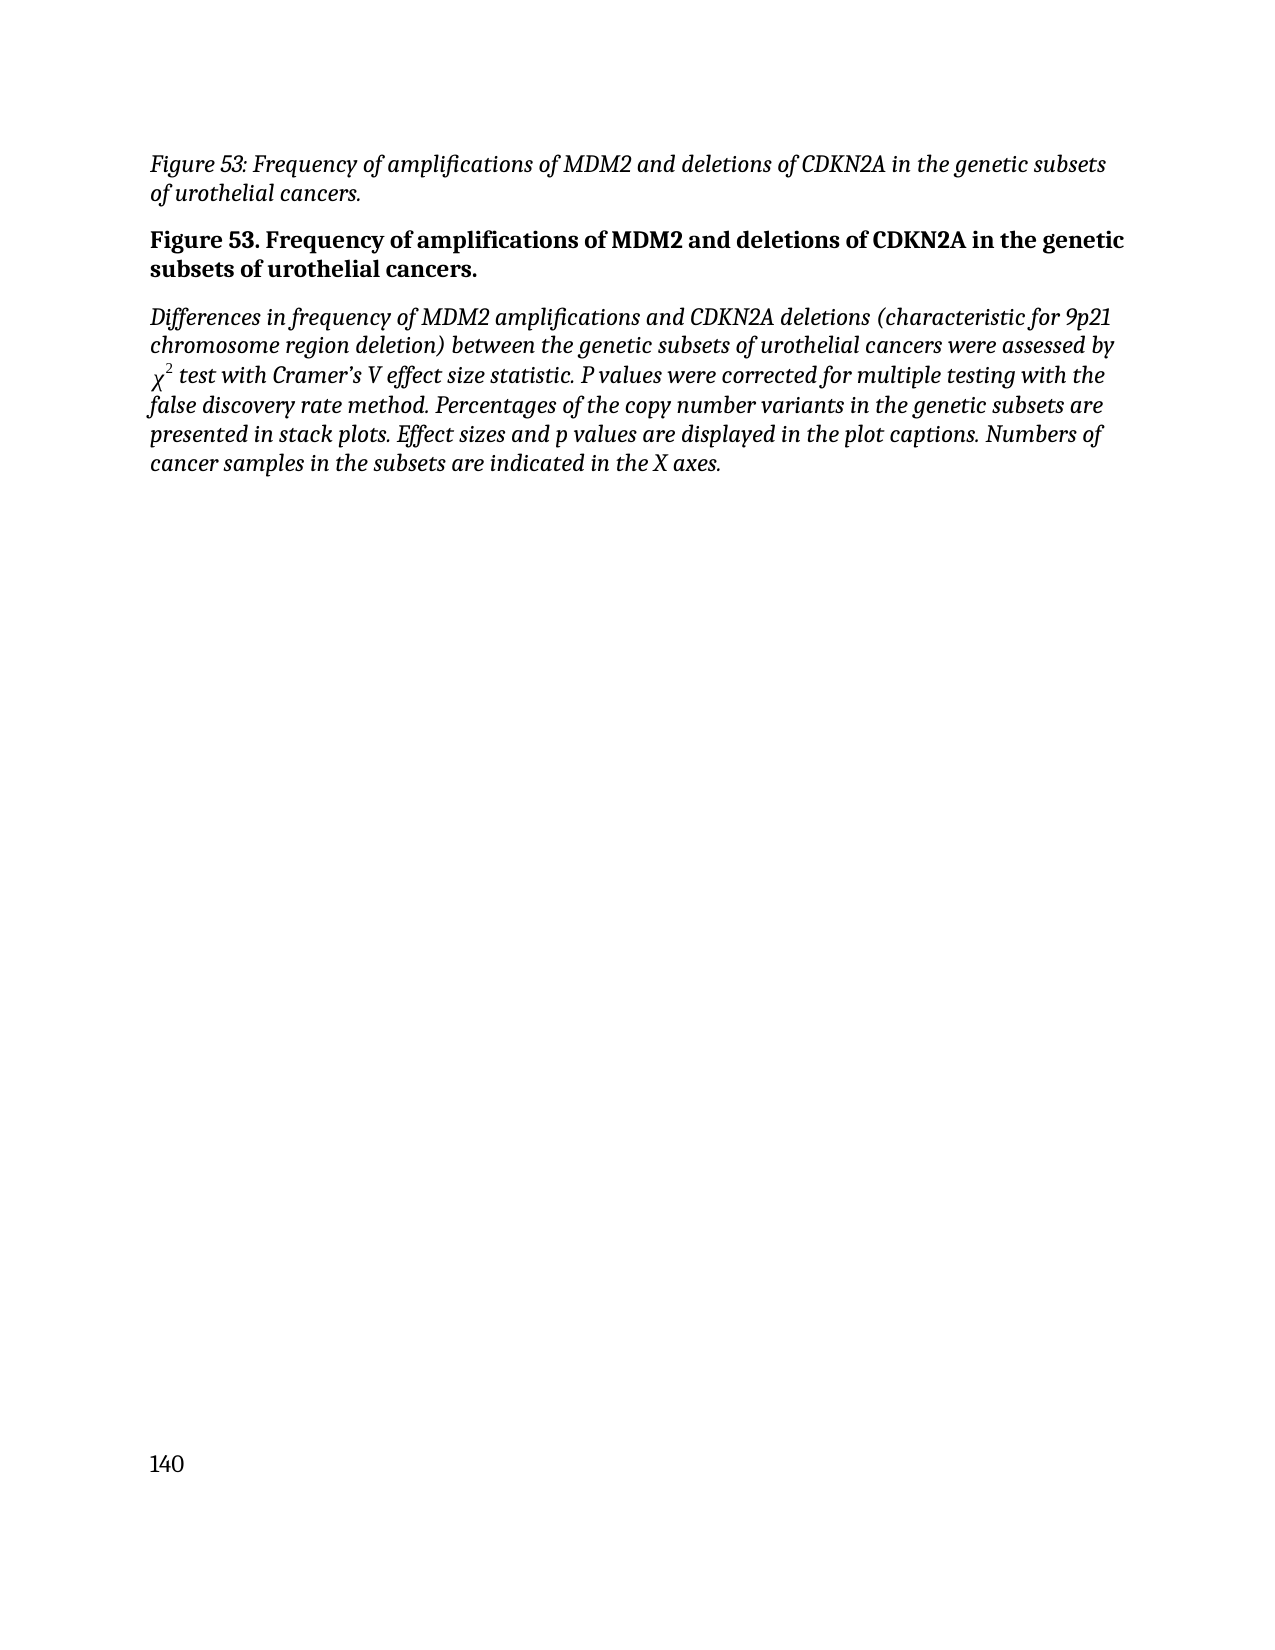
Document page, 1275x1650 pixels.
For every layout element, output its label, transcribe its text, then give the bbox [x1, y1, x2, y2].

text Figure 53. Frequency of amplifications of MDM2 and deletions of CDKN2A in the genetic subsets of urothelial cancers. [150, 226, 1125, 284]
text Differences in frequency of MDM2 amplifications and CDKN2A deletions (characteristic for 9p21 chromosome region deletion) between the genetic subsets of urothelial cancers were assessed by test with Cramer’s V effect size statistic. P values were corrected for multiple testing with the false discovery rate method. Percentages of the copy number variants in the genetic subsets are presented in stack plots. Effect sizes and p values are displayed in the plot captions. Numbers of cancer samples in the subsets are indicated in the X axes. [150, 302, 1125, 477]
text Figure 53: Frequency of amplifications of MDM2 and deletions of CDKN2A in the genetic subsets of urothelial cancers. [150, 150, 1125, 207]
